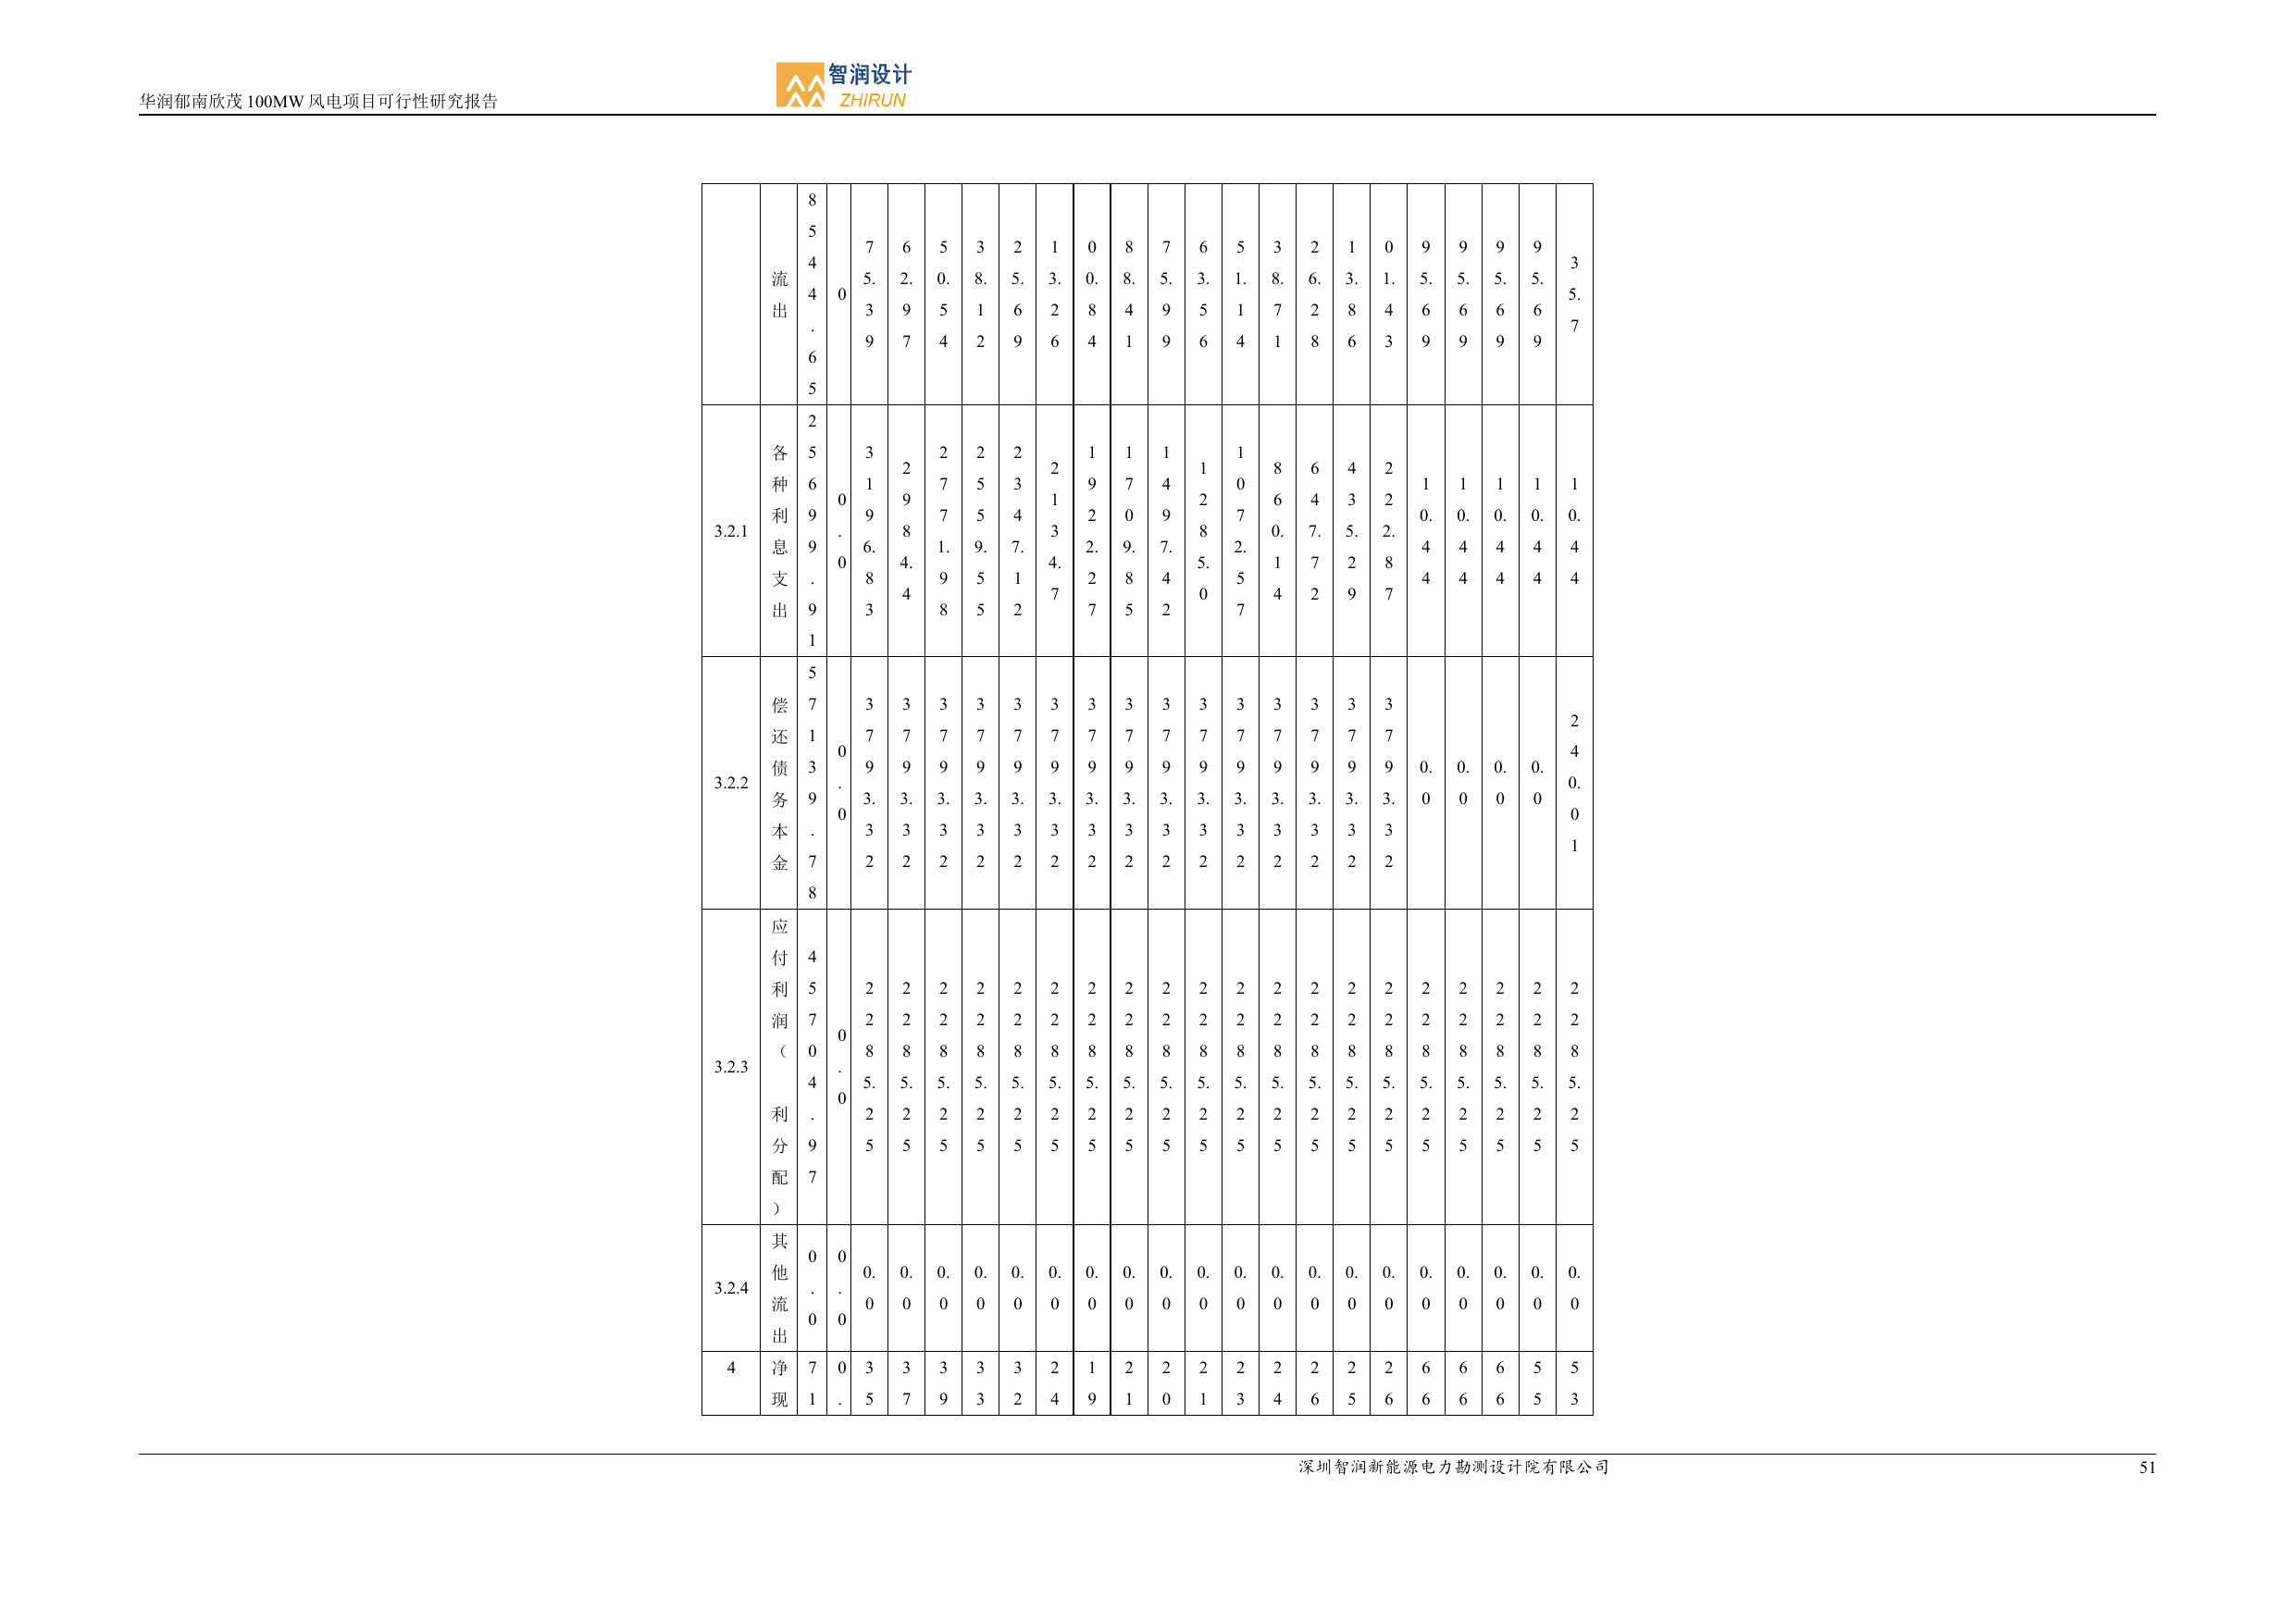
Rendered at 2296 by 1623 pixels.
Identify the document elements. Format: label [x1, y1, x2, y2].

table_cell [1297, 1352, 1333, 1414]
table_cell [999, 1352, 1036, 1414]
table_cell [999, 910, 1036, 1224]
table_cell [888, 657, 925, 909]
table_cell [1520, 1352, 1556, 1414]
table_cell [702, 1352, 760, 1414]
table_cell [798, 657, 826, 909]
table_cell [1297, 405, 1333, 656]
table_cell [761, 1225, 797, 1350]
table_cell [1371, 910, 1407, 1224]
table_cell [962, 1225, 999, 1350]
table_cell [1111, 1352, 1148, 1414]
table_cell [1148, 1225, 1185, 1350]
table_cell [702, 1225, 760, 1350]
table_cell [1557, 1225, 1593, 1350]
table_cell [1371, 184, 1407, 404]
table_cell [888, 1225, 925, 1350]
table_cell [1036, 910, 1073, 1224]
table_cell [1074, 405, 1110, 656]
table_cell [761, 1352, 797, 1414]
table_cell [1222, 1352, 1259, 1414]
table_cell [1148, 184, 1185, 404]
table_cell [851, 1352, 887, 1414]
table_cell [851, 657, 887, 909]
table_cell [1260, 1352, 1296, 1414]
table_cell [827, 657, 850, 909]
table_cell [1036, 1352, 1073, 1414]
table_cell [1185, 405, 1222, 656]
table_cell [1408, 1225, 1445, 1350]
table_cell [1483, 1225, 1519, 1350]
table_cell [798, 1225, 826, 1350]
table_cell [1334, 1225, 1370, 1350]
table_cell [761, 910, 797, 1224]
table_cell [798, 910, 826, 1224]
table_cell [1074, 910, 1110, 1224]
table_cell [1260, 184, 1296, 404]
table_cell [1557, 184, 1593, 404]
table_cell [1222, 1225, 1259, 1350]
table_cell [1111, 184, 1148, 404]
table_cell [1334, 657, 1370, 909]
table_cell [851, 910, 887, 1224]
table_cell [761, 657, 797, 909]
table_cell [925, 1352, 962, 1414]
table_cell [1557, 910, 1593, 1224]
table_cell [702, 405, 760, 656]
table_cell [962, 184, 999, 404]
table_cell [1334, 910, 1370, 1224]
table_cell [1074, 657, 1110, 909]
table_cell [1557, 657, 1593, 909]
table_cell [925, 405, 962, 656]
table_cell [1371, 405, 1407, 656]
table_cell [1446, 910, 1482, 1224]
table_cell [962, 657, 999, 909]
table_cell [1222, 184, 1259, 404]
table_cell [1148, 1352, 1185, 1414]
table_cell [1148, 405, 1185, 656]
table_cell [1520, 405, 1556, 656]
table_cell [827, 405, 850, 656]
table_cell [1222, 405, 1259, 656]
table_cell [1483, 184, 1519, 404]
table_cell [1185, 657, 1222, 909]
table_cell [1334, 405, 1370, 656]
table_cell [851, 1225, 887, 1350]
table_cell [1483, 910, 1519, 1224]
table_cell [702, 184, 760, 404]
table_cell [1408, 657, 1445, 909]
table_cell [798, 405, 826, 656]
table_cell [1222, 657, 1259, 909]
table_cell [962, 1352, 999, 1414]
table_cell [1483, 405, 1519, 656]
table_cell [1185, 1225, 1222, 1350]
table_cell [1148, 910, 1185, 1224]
picture [776, 60, 912, 108]
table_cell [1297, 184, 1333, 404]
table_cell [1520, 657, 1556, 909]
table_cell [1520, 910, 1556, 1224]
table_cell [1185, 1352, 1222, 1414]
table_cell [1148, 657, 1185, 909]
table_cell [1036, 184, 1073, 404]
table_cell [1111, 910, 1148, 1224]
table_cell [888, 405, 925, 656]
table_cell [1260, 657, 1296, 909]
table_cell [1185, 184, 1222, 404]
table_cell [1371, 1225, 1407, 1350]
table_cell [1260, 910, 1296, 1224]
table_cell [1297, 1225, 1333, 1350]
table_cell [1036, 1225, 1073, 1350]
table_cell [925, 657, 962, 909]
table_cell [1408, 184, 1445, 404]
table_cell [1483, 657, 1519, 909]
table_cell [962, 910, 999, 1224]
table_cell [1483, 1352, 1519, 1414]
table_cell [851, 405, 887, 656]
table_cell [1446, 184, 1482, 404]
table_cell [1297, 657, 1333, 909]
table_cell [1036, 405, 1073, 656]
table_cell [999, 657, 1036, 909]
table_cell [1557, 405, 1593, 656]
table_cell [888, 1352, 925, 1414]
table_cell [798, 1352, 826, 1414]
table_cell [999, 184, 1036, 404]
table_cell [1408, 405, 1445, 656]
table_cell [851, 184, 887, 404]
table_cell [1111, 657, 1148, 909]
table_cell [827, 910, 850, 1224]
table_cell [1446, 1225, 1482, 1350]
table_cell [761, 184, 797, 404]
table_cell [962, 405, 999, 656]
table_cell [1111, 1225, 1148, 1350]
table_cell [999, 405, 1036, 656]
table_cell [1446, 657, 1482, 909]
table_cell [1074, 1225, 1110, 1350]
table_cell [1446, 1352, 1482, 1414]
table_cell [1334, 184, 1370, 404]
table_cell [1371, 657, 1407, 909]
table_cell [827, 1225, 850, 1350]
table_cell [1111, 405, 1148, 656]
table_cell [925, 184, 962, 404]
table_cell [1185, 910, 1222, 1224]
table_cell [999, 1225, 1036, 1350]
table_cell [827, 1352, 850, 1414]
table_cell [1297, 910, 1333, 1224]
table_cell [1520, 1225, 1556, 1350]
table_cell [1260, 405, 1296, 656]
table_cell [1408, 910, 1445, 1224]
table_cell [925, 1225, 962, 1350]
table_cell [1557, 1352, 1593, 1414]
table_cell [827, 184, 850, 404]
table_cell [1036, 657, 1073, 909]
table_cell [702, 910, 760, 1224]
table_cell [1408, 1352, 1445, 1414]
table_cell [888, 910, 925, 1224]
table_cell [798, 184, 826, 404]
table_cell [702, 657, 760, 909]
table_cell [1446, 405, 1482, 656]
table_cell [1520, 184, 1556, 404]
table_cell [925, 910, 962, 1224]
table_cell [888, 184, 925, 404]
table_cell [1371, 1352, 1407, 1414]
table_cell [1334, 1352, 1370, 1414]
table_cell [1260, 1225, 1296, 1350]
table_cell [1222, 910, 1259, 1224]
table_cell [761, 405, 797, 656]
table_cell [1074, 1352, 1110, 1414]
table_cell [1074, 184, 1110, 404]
